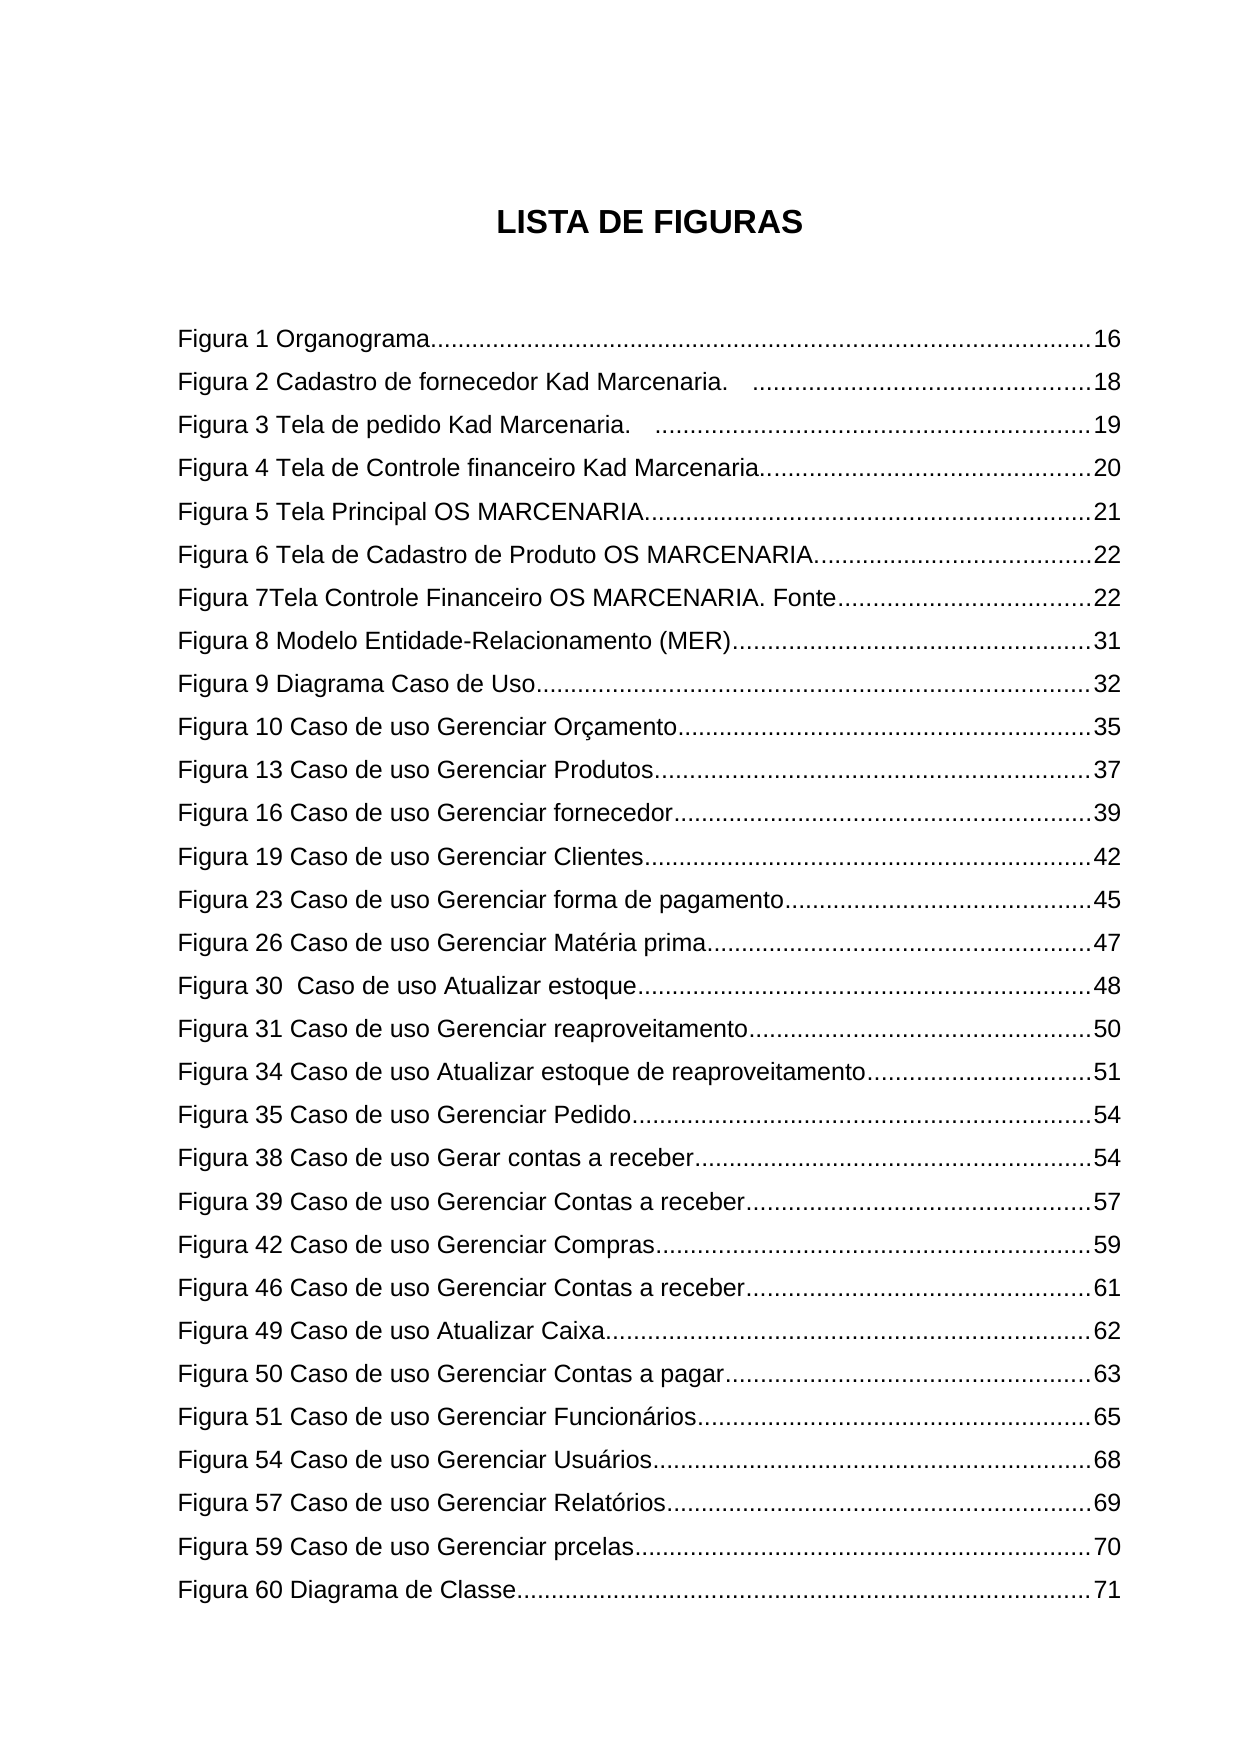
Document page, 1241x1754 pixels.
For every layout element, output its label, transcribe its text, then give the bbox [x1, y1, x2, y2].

text Figura 42 Caso de uso Gerenciar Compras 59 [177, 1229, 1122, 1258]
text Figura 49 Caso de uso Atualizar Caixa 62 [177, 1316, 1122, 1344]
text Figura 39 Caso de uso Gerenciar Contas a receber 57 [177, 1186, 1122, 1215]
text Figura 34 Caso de uso Atualizar estoque de reaproveitamento 51 [177, 1057, 1122, 1086]
text Figura 16 Caso de uso Gerenciar fornecedor 39 [177, 798, 1122, 827]
text Figura 26 Caso de uso Gerenciar Matéria prima 47 [177, 928, 1122, 956]
text Figura 13 Caso de uso Gerenciar Produtos 37 [177, 755, 1122, 784]
subtitle LISTA DE FIGURAS [177, 202, 1122, 241]
text Figura 51 Caso de uso Gerenciar Funcionários 65 [177, 1402, 1122, 1431]
text Figura 46 Caso de uso Gerenciar Contas a receber 61 [177, 1273, 1122, 1301]
text Figura 2 Cadastro de fornecedor Kad Marcenaria. . 18 [177, 367, 1122, 395]
text Figura 54 Caso de uso Gerenciar Usuários 68 [177, 1445, 1122, 1474]
text Figura 3 Tela de pedido Kad Marcenaria. 19 [177, 410, 1122, 439]
text Figura 19 Caso de uso Gerenciar Clientes 42 [177, 841, 1122, 870]
text Figura 7Tela Controle Financeiro OS MARCENARIA. Fonte 22 [177, 583, 1122, 611]
text Figura 38 Caso de uso Gerar contas a receber 54 [177, 1143, 1122, 1172]
text Figura 6 Tela de Cadastro de Produto OS MARCENARIA. 22 [177, 539, 1122, 568]
text Figura 4 Tela de Controle financeiro Kad Marcenaria.. 20 [177, 453, 1122, 482]
text Figura 35 Caso de uso Gerenciar Pedido 54 [177, 1100, 1122, 1129]
text Figura 1 Organograma 16 [177, 323, 1122, 352]
text Figura 8 Modelo Entidade-Relacionamento (MER) 31 [177, 626, 1122, 654]
text Figura 30 Caso de uso Atualizar estoque 48 [177, 971, 1122, 999]
text Figura 50 Caso de uso Gerenciar Contas a pagar 63 [177, 1359, 1122, 1388]
text Figura 60 Diagrama de Classe 71 [177, 1574, 1122, 1603]
text Figura 9 Diagrama Caso de Uso 32 [177, 669, 1122, 698]
text Figura 31 Caso de uso Gerenciar reaproveitamento 50 [177, 1014, 1122, 1043]
text Figura 57 Caso de uso Gerenciar Relatórios 69 [177, 1488, 1122, 1517]
text Figura 10 Caso de uso Gerenciar Orçamento 35 [177, 712, 1122, 741]
text Figura 59 Caso de uso Gerenciar prcelas 70 [177, 1531, 1122, 1560]
text Figura 5 Tela Principal OS MARCENARIA. 21 [177, 496, 1122, 525]
text Figura 23 Caso de uso Gerenciar forma de pagamento 45 [177, 884, 1122, 913]
